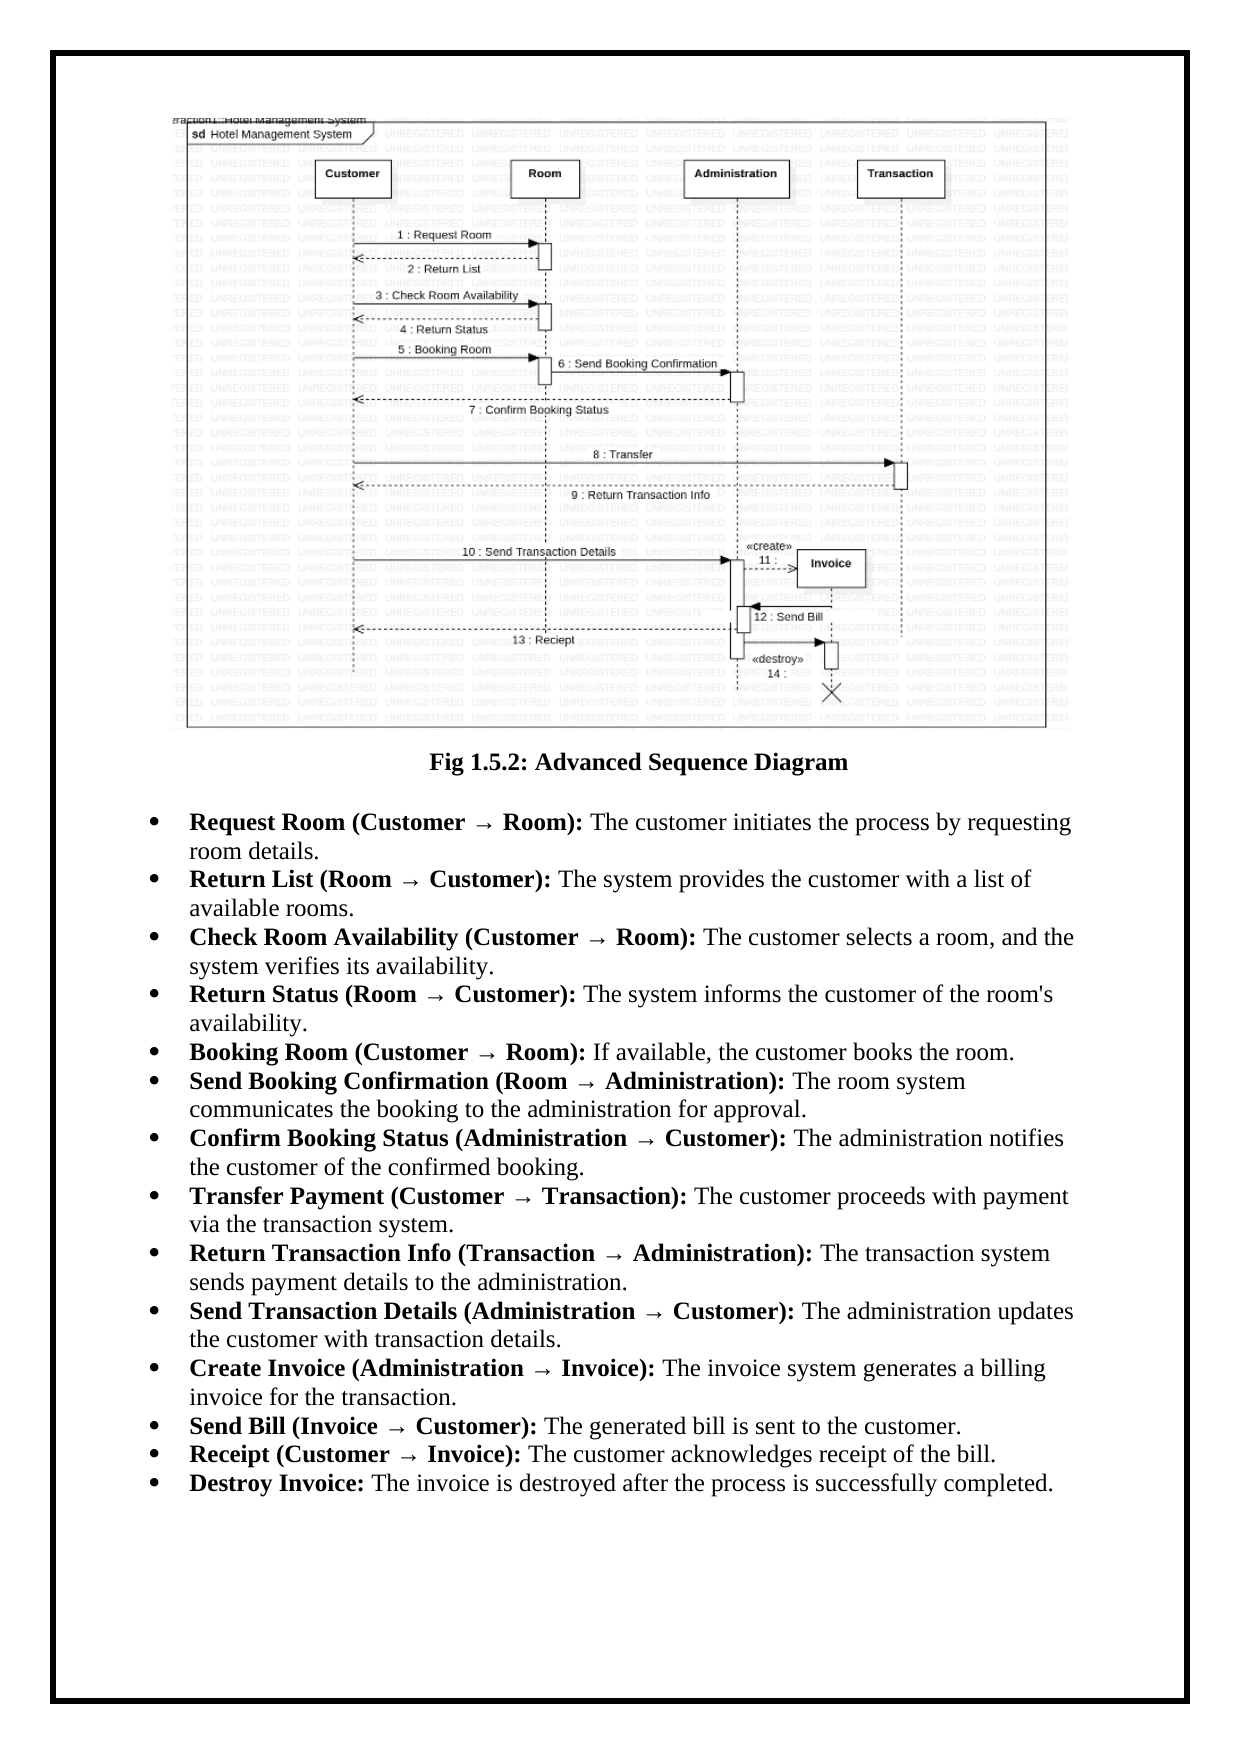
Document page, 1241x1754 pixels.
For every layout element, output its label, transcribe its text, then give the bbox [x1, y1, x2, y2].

list Booking Room (Customer → Room): If available, the customer books the room. [150, 1037, 1090, 1066]
list Return List (Room → Customer): The system provides the customer with a list of available rooms. [150, 864, 1090, 922]
list Fig 1.5.2: Advanced Sequence Diagram [187, 747, 1090, 776]
list Return Status (Room → Customer): The system informs the customer of the room's availability. [150, 979, 1090, 1037]
list Send Transaction Details (Administration → Customer): The administration updates the customer with transaction details. [150, 1296, 1090, 1353]
list Check Room Availability (Customer → Room): The customer selects a room, and the system verifies its availability. [150, 922, 1090, 979]
list Destroy Invoice: The invoice is destroyed after the process is successfully completed. [150, 1468, 1090, 1497]
list Return Transaction Info (Transaction → Administration): The transaction system sends payment details to the administration. [150, 1238, 1090, 1296]
picture [172, 118, 1068, 730]
list Confirm Booking Status (Administration → Customer): The administration notifies the customer of the confirmed booking. [150, 1123, 1090, 1181]
list Request Room (Customer → Room): The customer initiates the process by requesting room details. [150, 807, 1090, 864]
list Create Invoice (Administration → Invoice): The invoice system generates a billing invoice for the transaction. [150, 1353, 1090, 1411]
list Transfer Payment (Customer → Transaction): The customer proceeds with payment via the transaction system. [150, 1181, 1090, 1238]
list Receipt (Customer → Invoice): The customer acknowledges receipt of the bill. [150, 1439, 1090, 1468]
list Send Bill (Invoice → Customer): The generated bill is sent to the customer. [150, 1411, 1090, 1439]
list Send Booking Confirmation (Room → Administration): The room system communicates the booking to the administration for approval. [150, 1066, 1090, 1123]
